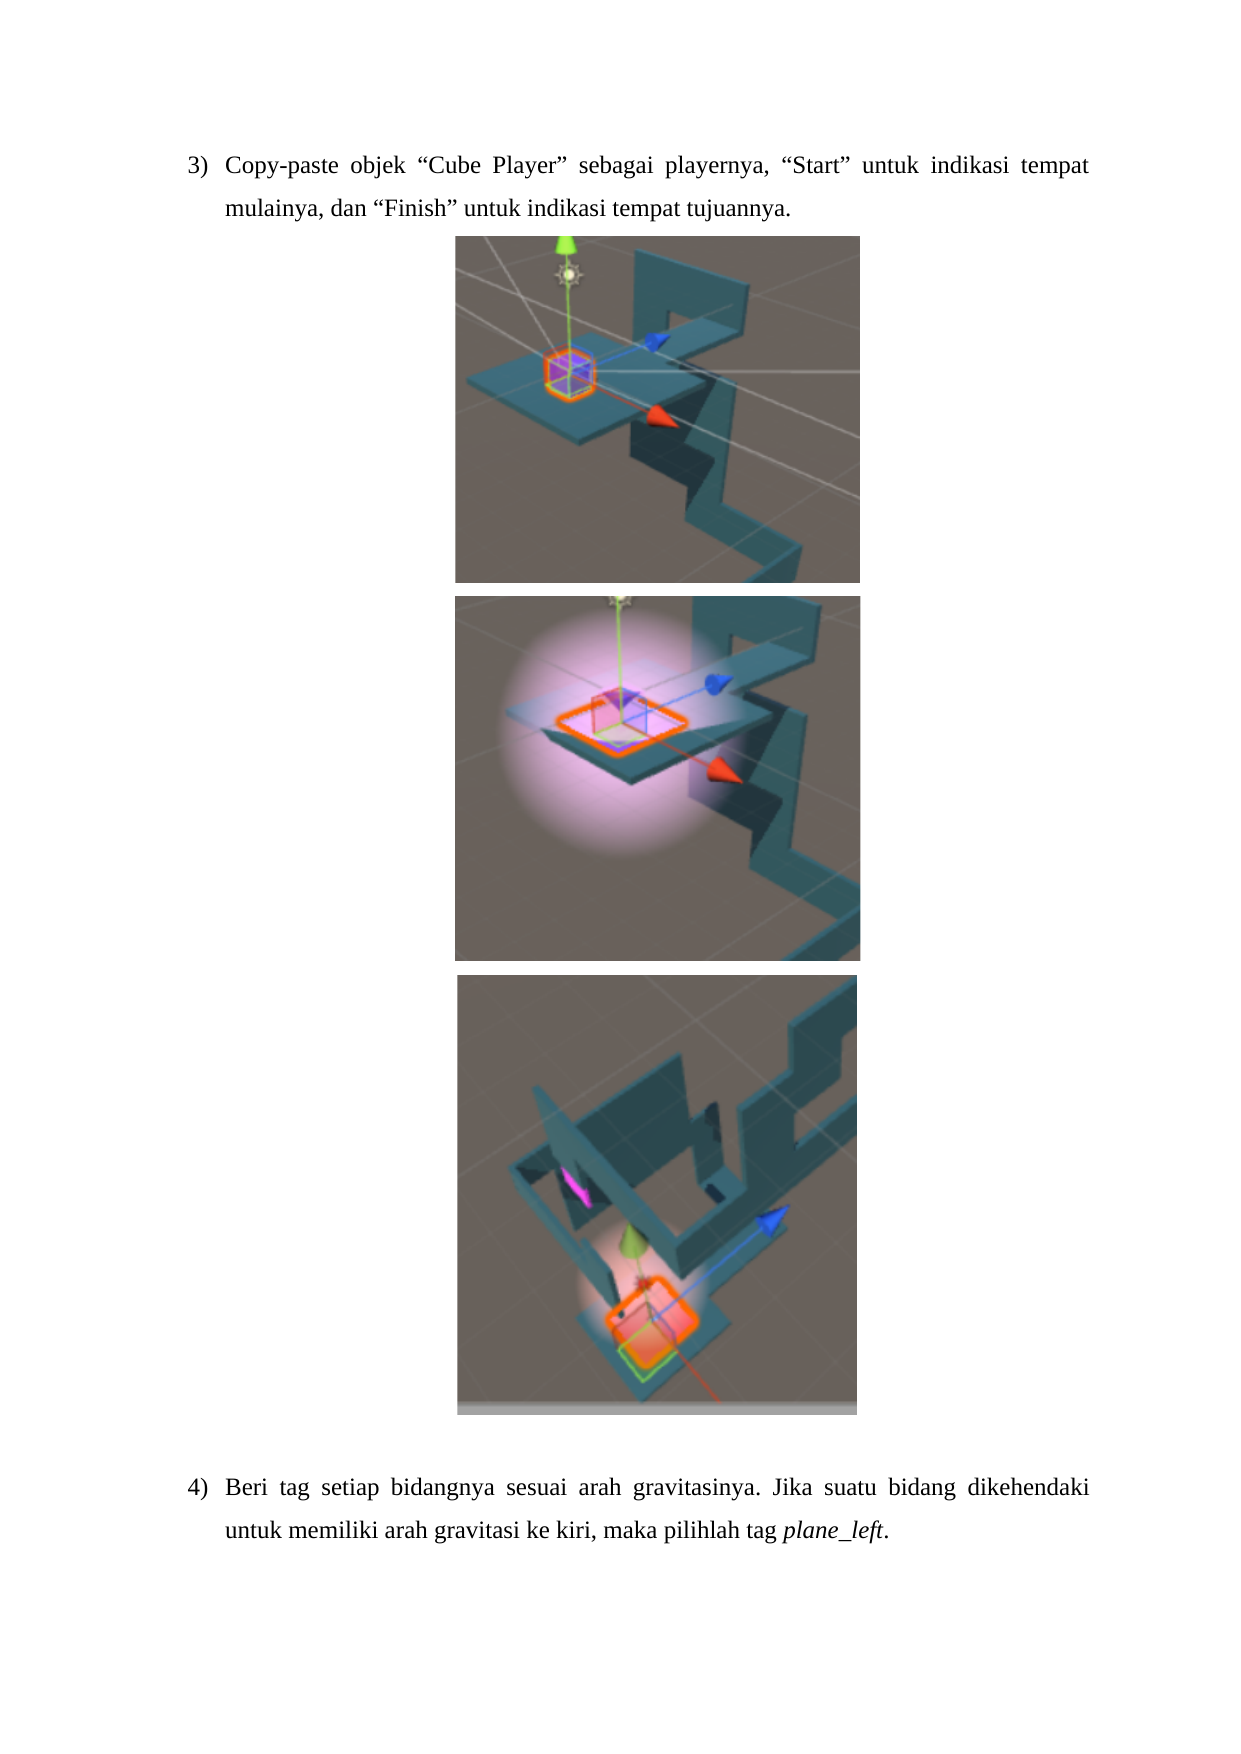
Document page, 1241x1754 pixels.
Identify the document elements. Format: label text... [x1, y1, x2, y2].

list Beri tag setiap bidangnya sesuai arah gravitasinya. Jika suatu bidang dikehendaki untuk memiliki arah gravitasi ke kiri, maka pilihlah tag plane_left. [187, 1472, 1090, 1544]
list Copy-paste objek “Cube Player” sebagai playernya, “Start” untuk indikasi tempat mulainya, dan “Finish” untuk indikasi tempat tujuannya. [187, 150, 1090, 222]
picture [455, 596, 861, 961]
picture [457, 975, 857, 1415]
picture [455, 236, 860, 583]
